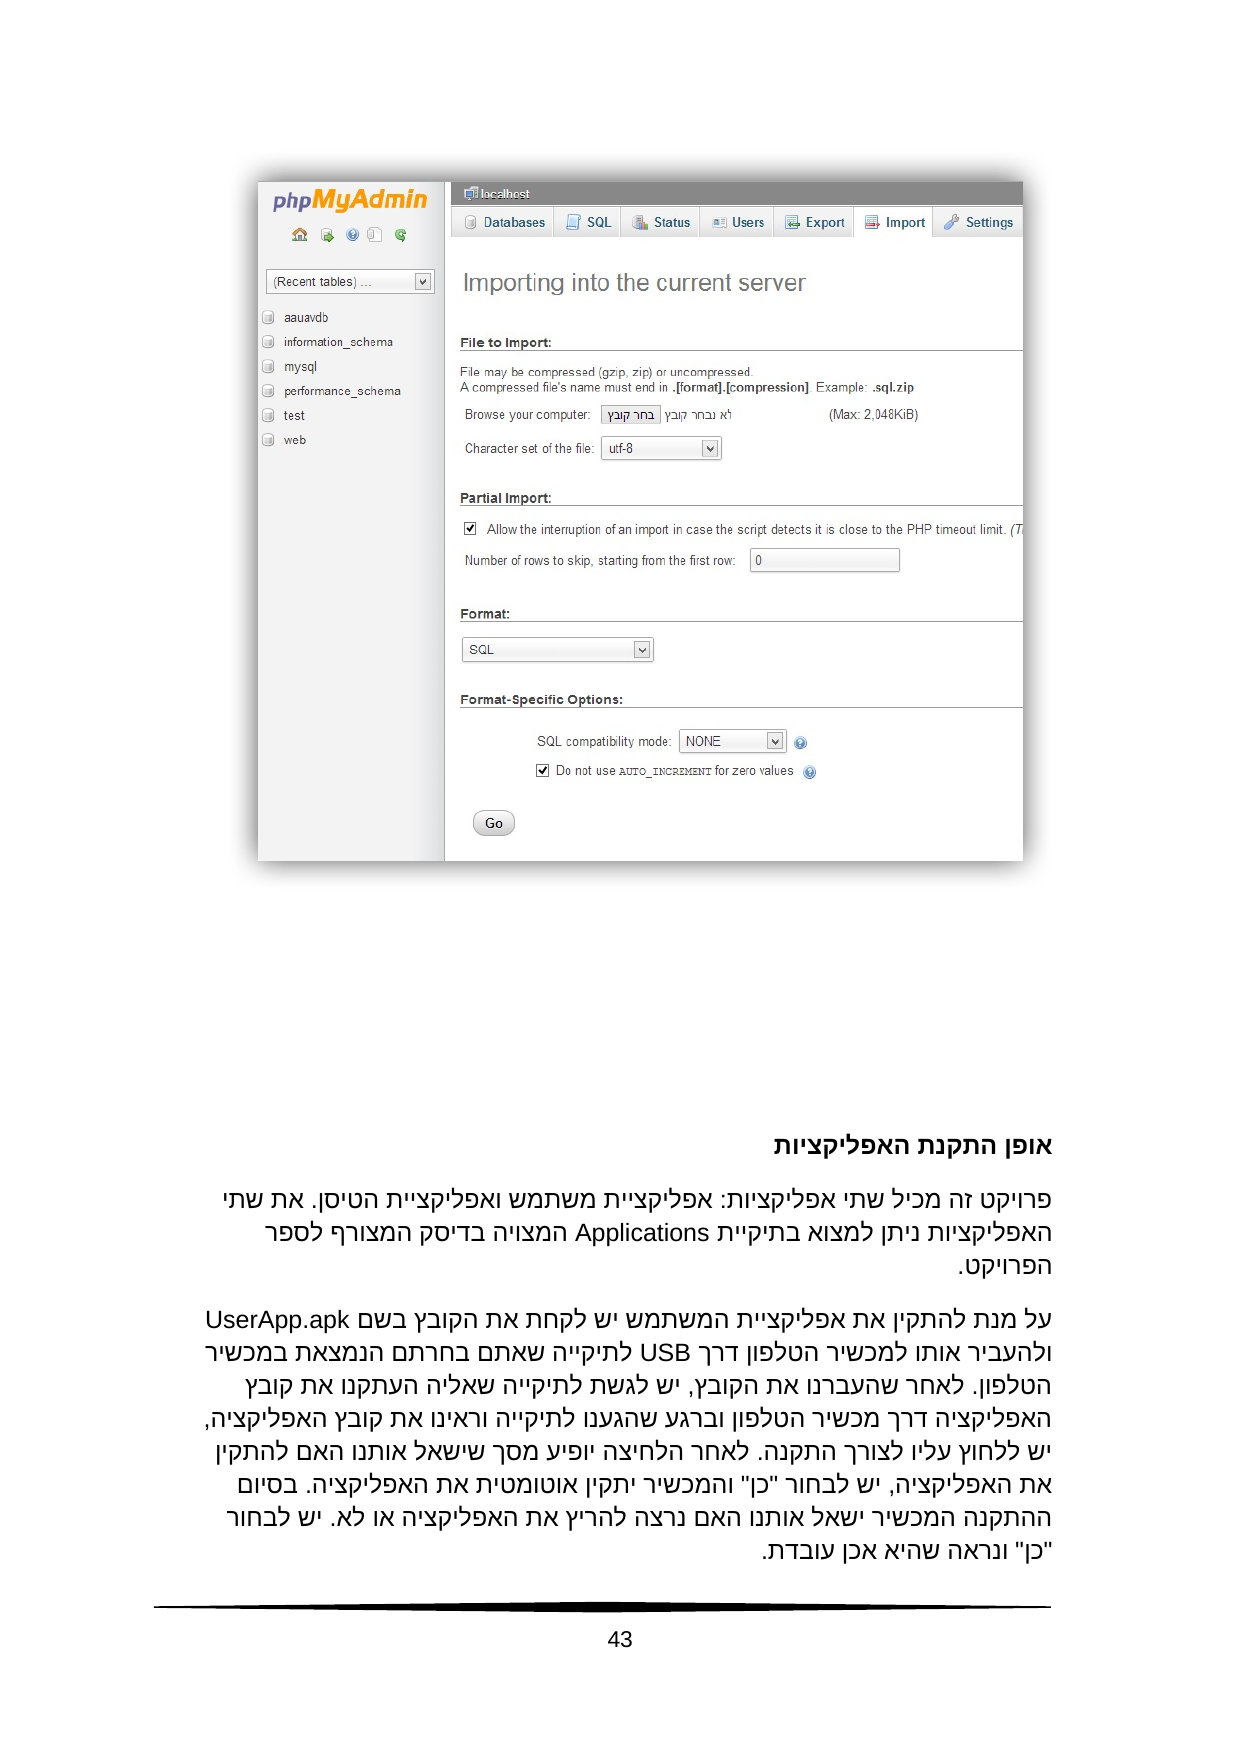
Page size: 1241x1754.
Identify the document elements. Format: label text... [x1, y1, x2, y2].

picture [258, 181, 1023, 861]
text על מנת להתקין את אפליקציית המשתמש יש לקחת את הקובץ בשם UserApp.apk ולהעביר אותו למכשיר הטלפון דרך USB לתיקייה שאתם בחרתם הנמצאת במכשיר הטלפון. לאחר שהעברנו את הקובץ, יש לגשת לתיקייה שאליה העתקנו את קובץ האפליקציה דרך מכשיר הטלפון וברגע שהגענו לתיקייה וראינו את קובץ האפליקציה, יש ללחוץ עליו לצורך התקנה. לאחר הלחיצה יופיע מסך שישאל אותנו האם להתקין את האפליקציה, יש לבחור "כן" והמכשיר יתקין אוטומטית את האפליקציה. בסיום ההתקנה המכשיר ישאל אותנו האם נרצה להריץ את האפליקציה או לא. יש לבחור "כן" ונראה שהיא אכן עובדת. [187, 1305, 1053, 1565]
text אופן התקנת האפליקציות [187, 1131, 1053, 1160]
text פרויקט זה מכיל שתי אפליקציות: אפליקציית משתמש ואפליקציית הטיסן. את שתי האפליקציות ניתן למצוא בתיקיית Applications המצויה בדיסק המצורף לספר הפרויקט. [187, 1185, 1053, 1280]
